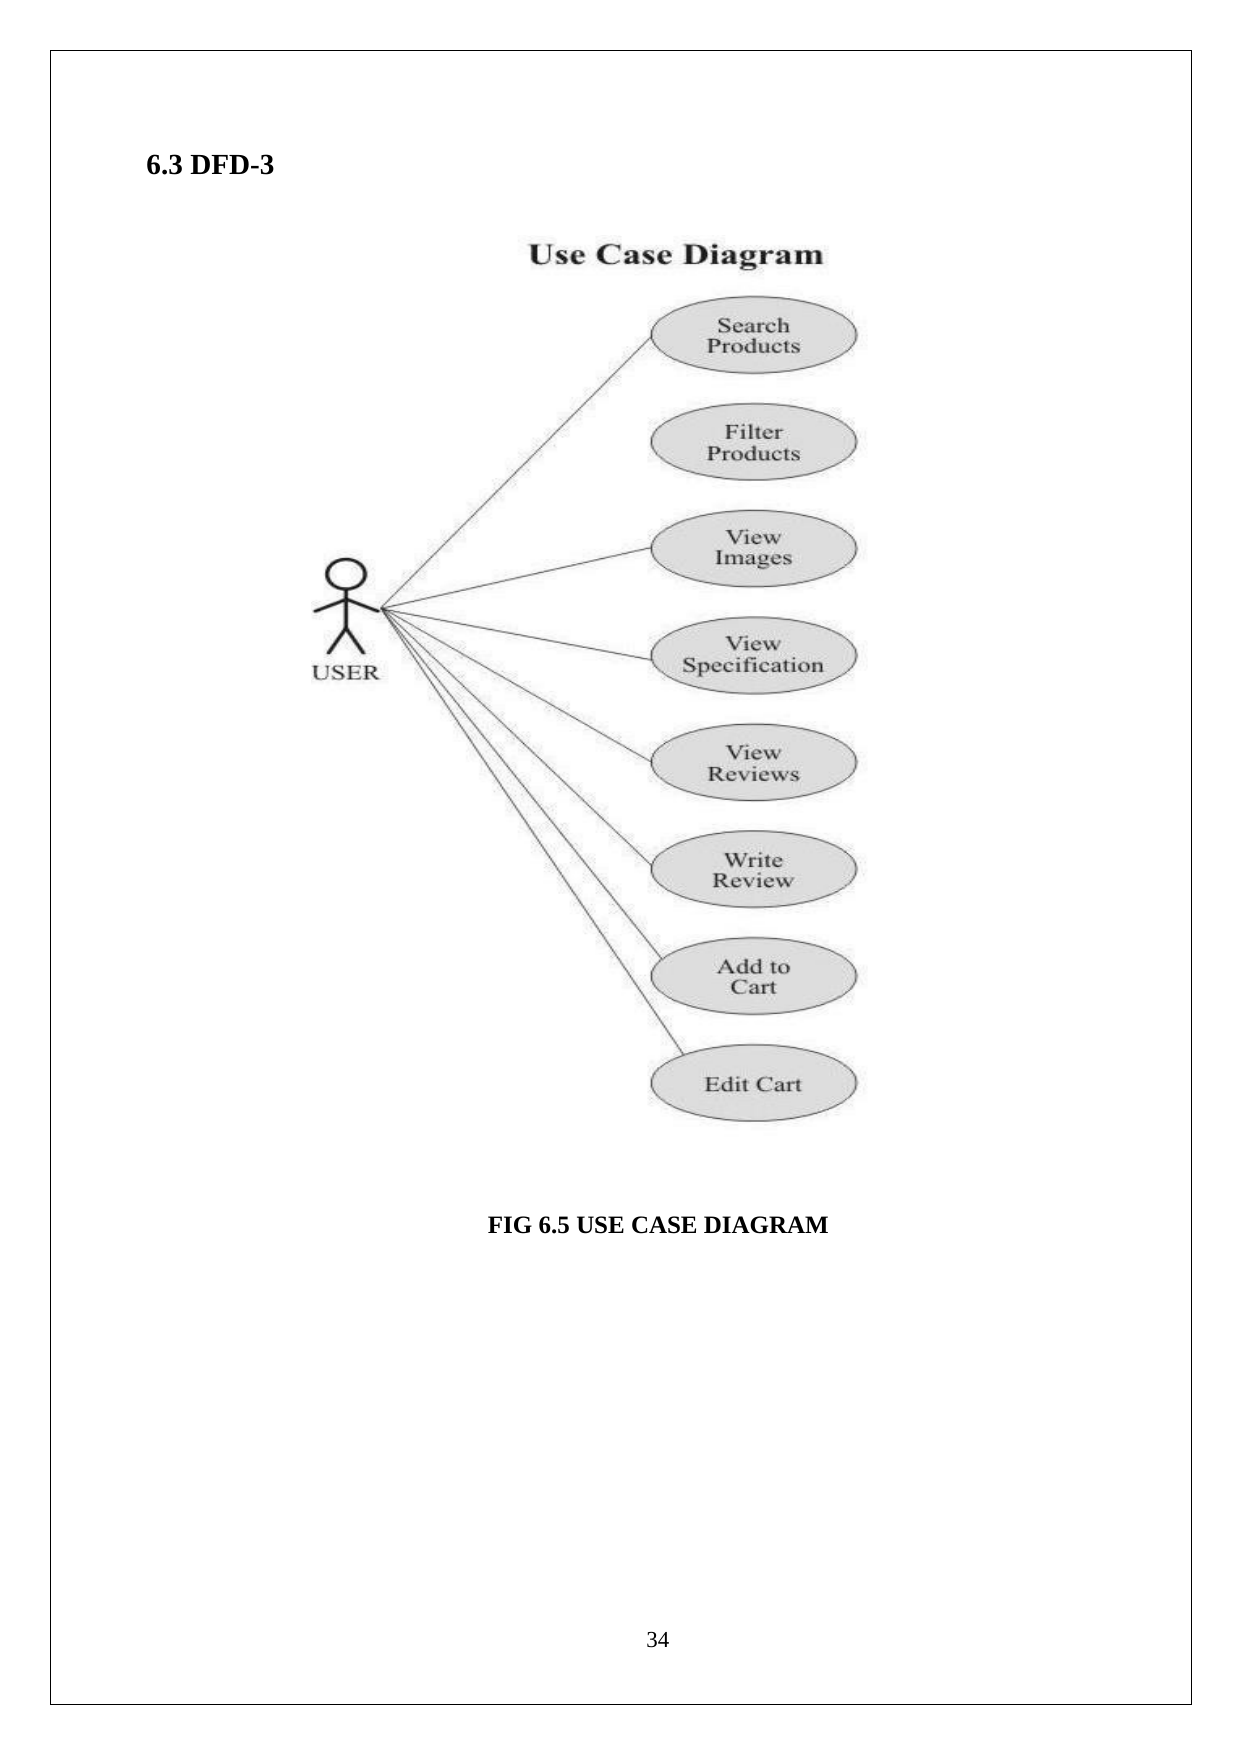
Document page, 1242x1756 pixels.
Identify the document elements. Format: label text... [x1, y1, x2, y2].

subtitle DFD-3 [146, 147, 1158, 181]
picture [311, 235, 868, 1137]
text FIG 6.5 USE CASE DIAGRAM [336, 1211, 980, 1239]
